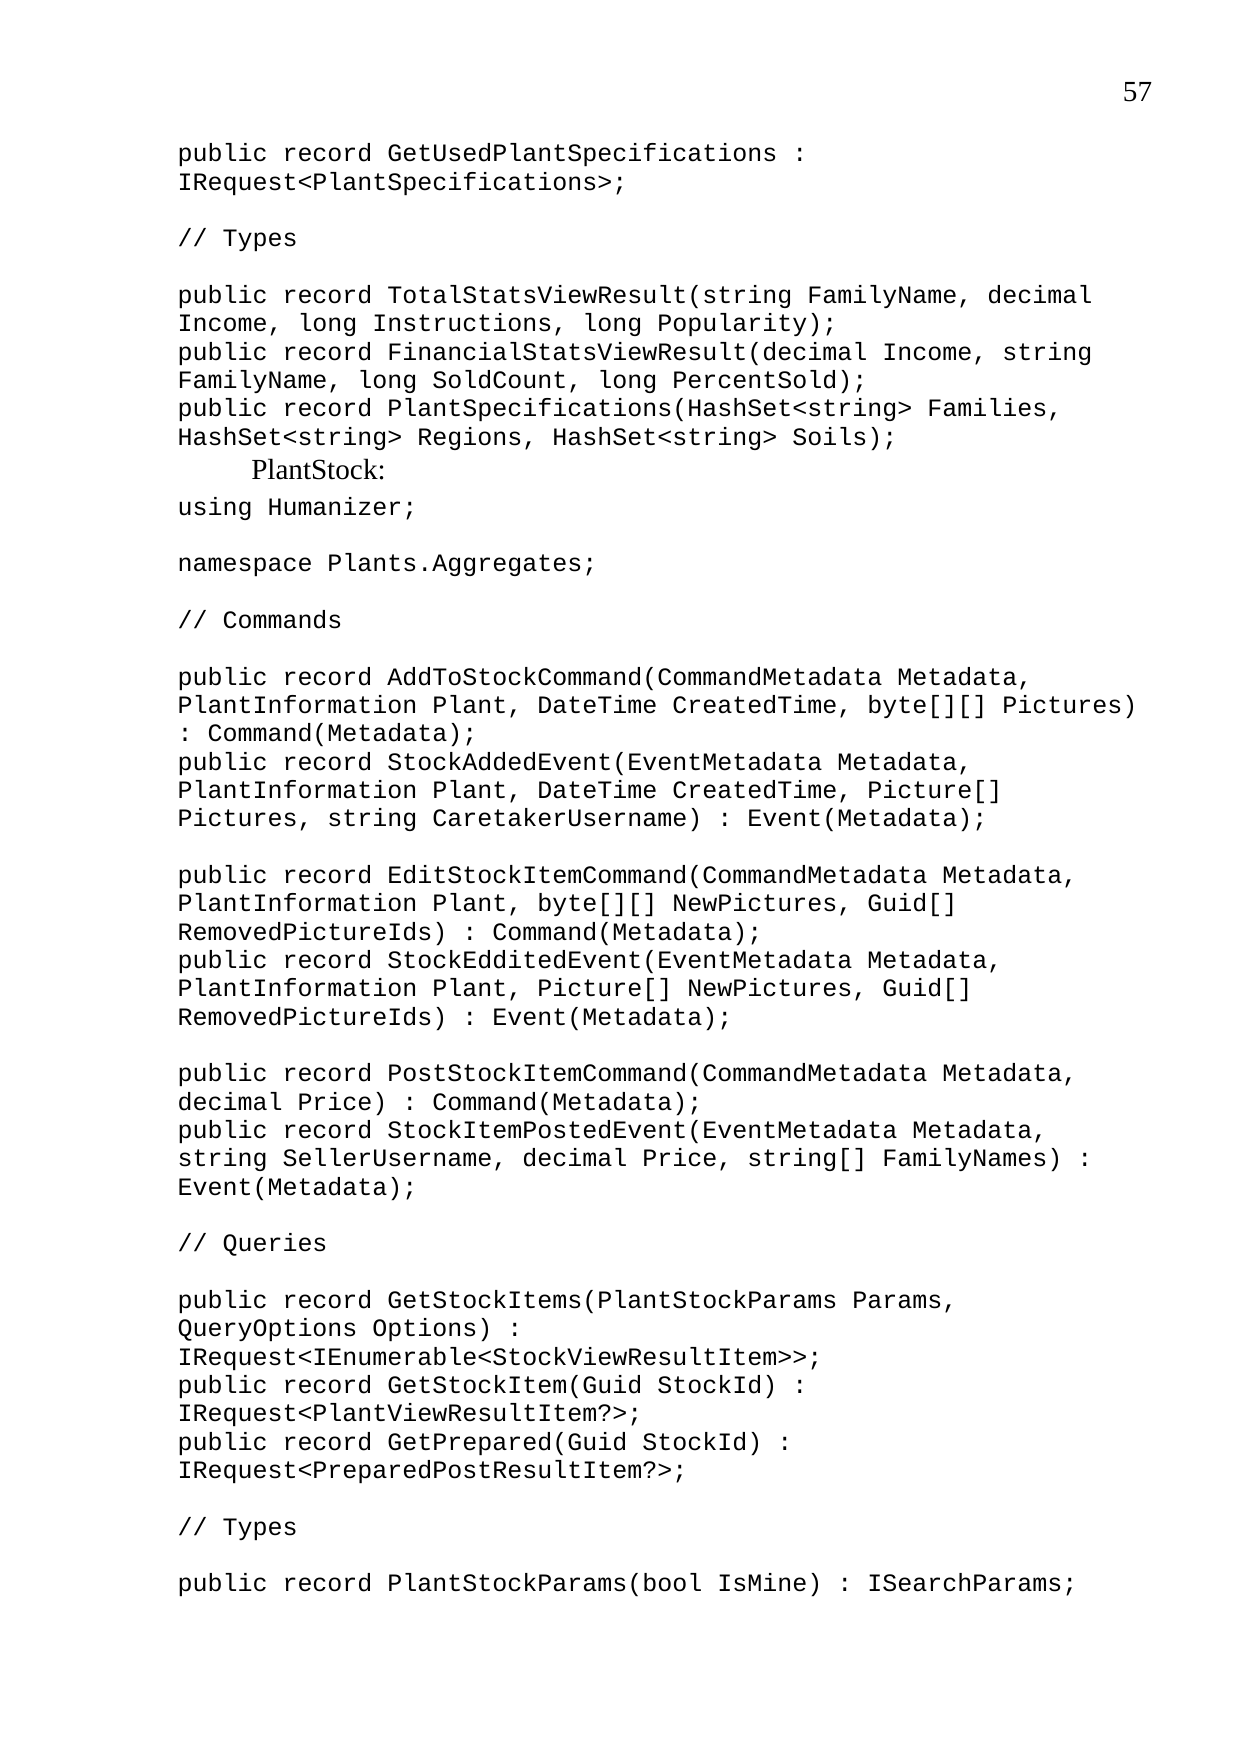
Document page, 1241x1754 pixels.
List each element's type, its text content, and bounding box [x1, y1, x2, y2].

text public record FinancialStatsViewResult(decimal Income, string FamilyName, long SoldCount, long PercentSold); [177, 339, 1152, 396]
text // Types [177, 226, 1152, 254]
text using Humanizer; [177, 494, 1152, 523]
text PlantStock: [177, 452, 1152, 486]
text public record GetStockItems(PlantStockParams Params, QueryOptions Options) : IRequest<IEnumerable<StockViewResultItem>>; [177, 1288, 1152, 1373]
text public record GetStockItem(Guid StockId) : IRequest<PlantViewResultItem?>; [177, 1373, 1152, 1429]
text public record TotalStatsViewResult(string FamilyName, decimal Income, long Instructions, long Popularity); [177, 282, 1152, 339]
text public record EditStockItemCommand(CommandMetadata Metadata, PlantInformation Plant, byte[][] NewPictures, Guid[] RemovedPictureIds) : Command(Metadata); [177, 863, 1152, 948]
text // Queries [177, 1231, 1152, 1259]
text public record StockEdditedEvent(EventMetadata Metadata, PlantInformation Plant, Picture[] NewPictures, Guid[] RemovedPictureIds) : Event(Metadata); [177, 948, 1152, 1033]
text public record PlantSpecifications(HashSet<string> Families, HashSet<string> Regions, HashSet<string> Soils); [177, 396, 1152, 452]
text public record PostStockItemCommand(CommandMetadata Metadata, decimal Price) : Command(Metadata); [177, 1061, 1152, 1118]
text public record StockAddedEvent(EventMetadata Metadata, PlantInformation Plant, DateTime CreatedTime, Picture[] Pictures, string CaretakerUsername) : Event(Metadata); [177, 749, 1152, 834]
text namespace Plants.Aggregates; [177, 551, 1152, 579]
text public record PlantStockParams(bool IsMine) : ISearchParams; [177, 1571, 1152, 1599]
text // Commands [177, 608, 1152, 636]
text public record GetUsedPlantSpecifications : IRequest<PlantSpecifications>; [177, 141, 1152, 197]
text public record AddToStockCommand(CommandMetadata Metadata, PlantInformation Plant, DateTime CreatedTime, byte[][] Pictures) : Command(Metadata); [177, 664, 1152, 749]
text public record GetPrepared(Guid StockId) : IRequest<PreparedPostResultItem?>; [177, 1429, 1152, 1486]
text public record StockItemPostedEvent(EventMetadata Metadata, string SellerUsername, decimal Price, string[] FamilyNames) : Event(Metadata); [177, 1118, 1152, 1203]
text // Types [177, 1514, 1152, 1543]
